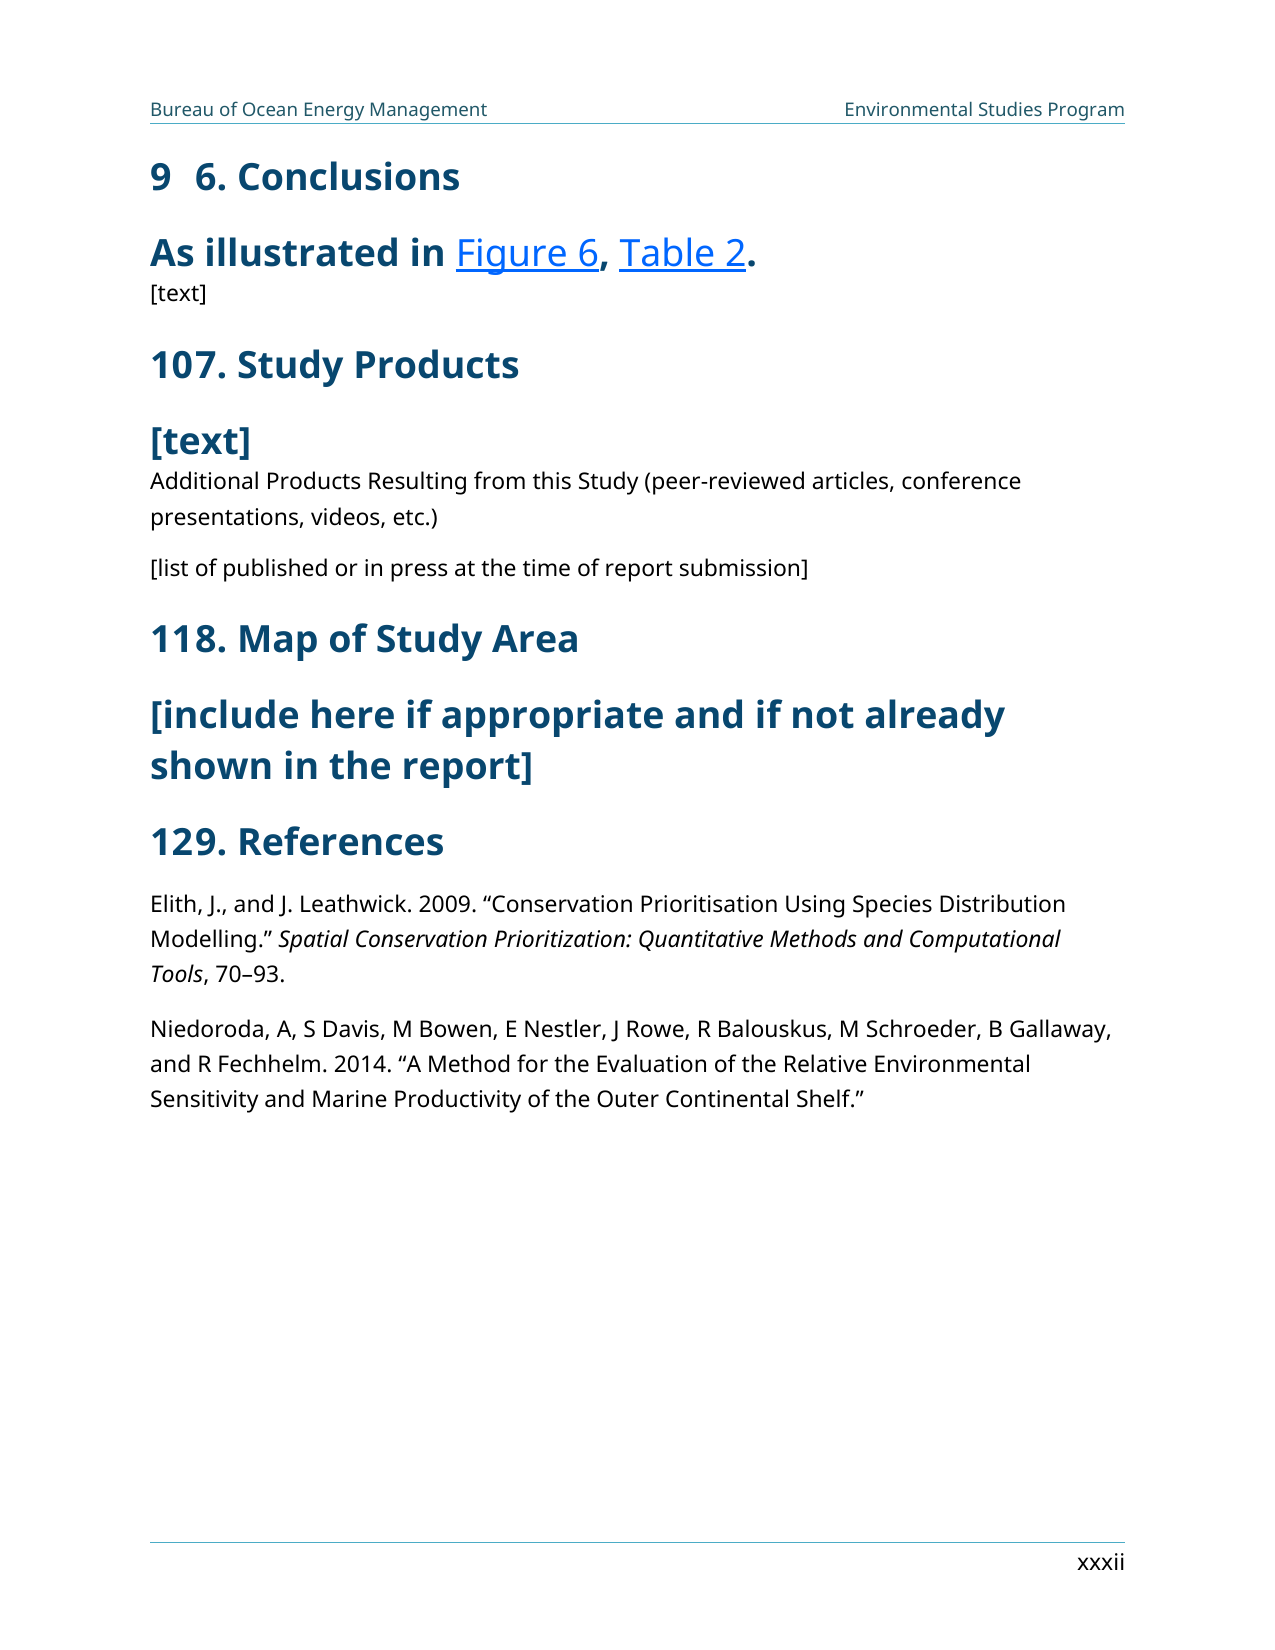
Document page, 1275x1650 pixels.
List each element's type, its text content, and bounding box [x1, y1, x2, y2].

text Additional Products Resulting from this Study (peer-reviewed articles, conference presentations, videos, etc.) [150, 465, 1125, 532]
subtitle 6. Conclusions [150, 150, 1125, 201]
text Elith, J., and J. Leathwick. 2009. “Conservation Prioritisation Using Species Distribution Modelling.” Spatial Conservation Prioritization: Quantitative Methods and Computational Tools, 70–93. [150, 887, 1125, 989]
subtitle 7. Study Products [150, 338, 1125, 389]
text Niedoroda, A, S Davis, M Bowen, E Nestler, J Rowe, R Balouskus, M Schroeder, B Gallaway, and R Fechhelm. 2014. “A Method for the Evaluation of the Relative Environmental Sensitivity and Marine Productivity of the Outer Continental Shelf.” [150, 1013, 1125, 1114]
subtitle 8. Map of Study Area [150, 612, 1125, 663]
text [text] [150, 277, 1125, 308]
subtitle 9. References [150, 816, 1125, 867]
text [list of published or in press at the time of report submission] [150, 552, 1125, 583]
